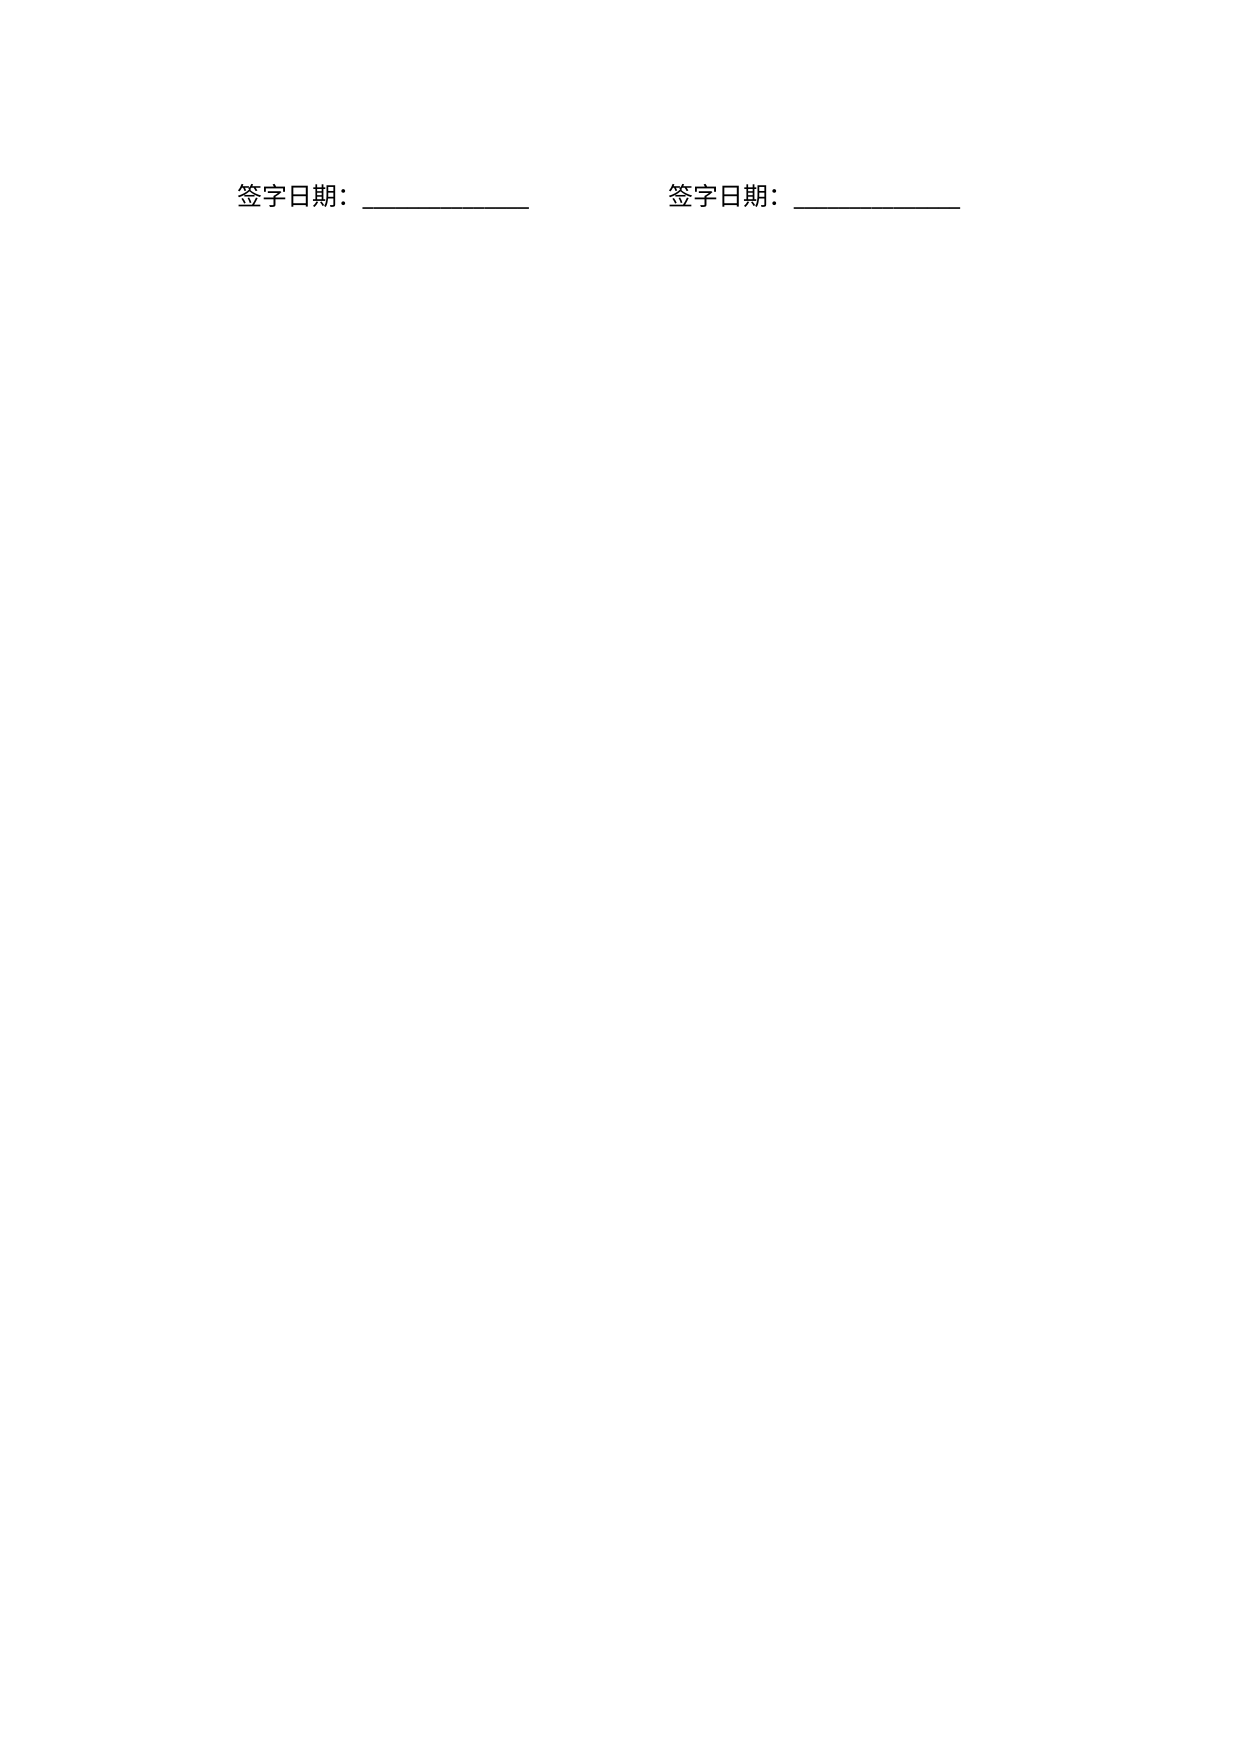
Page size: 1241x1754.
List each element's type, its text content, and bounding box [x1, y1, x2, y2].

text 签字日期：_______________ 签字日期：_______________ [187, 162, 1053, 227]
